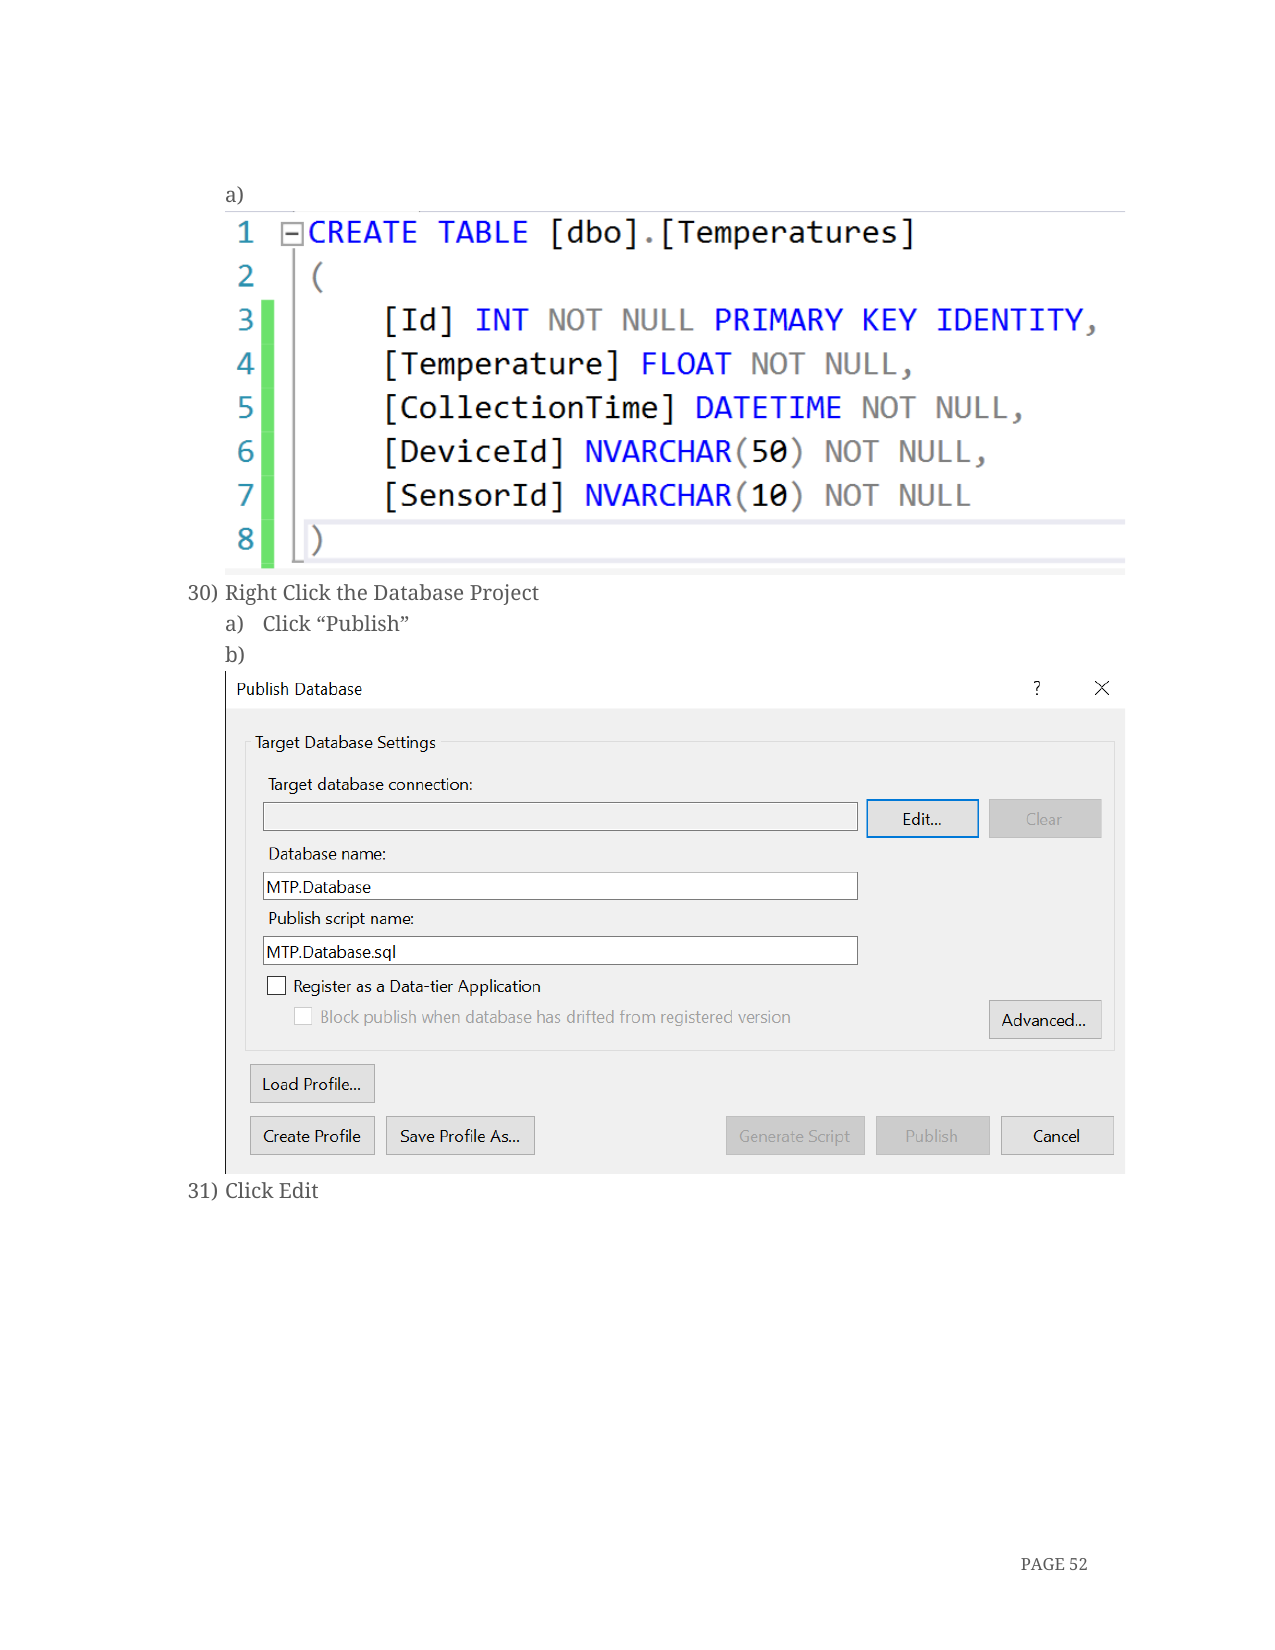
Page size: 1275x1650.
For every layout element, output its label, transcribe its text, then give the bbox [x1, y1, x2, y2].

list Click Edit [187, 1176, 1087, 1204]
list Right Click the Database Project [187, 578, 1087, 606]
picture [225, 671, 1125, 1174]
picture [225, 211, 1125, 575]
list Click “Publish” [225, 609, 1087, 637]
